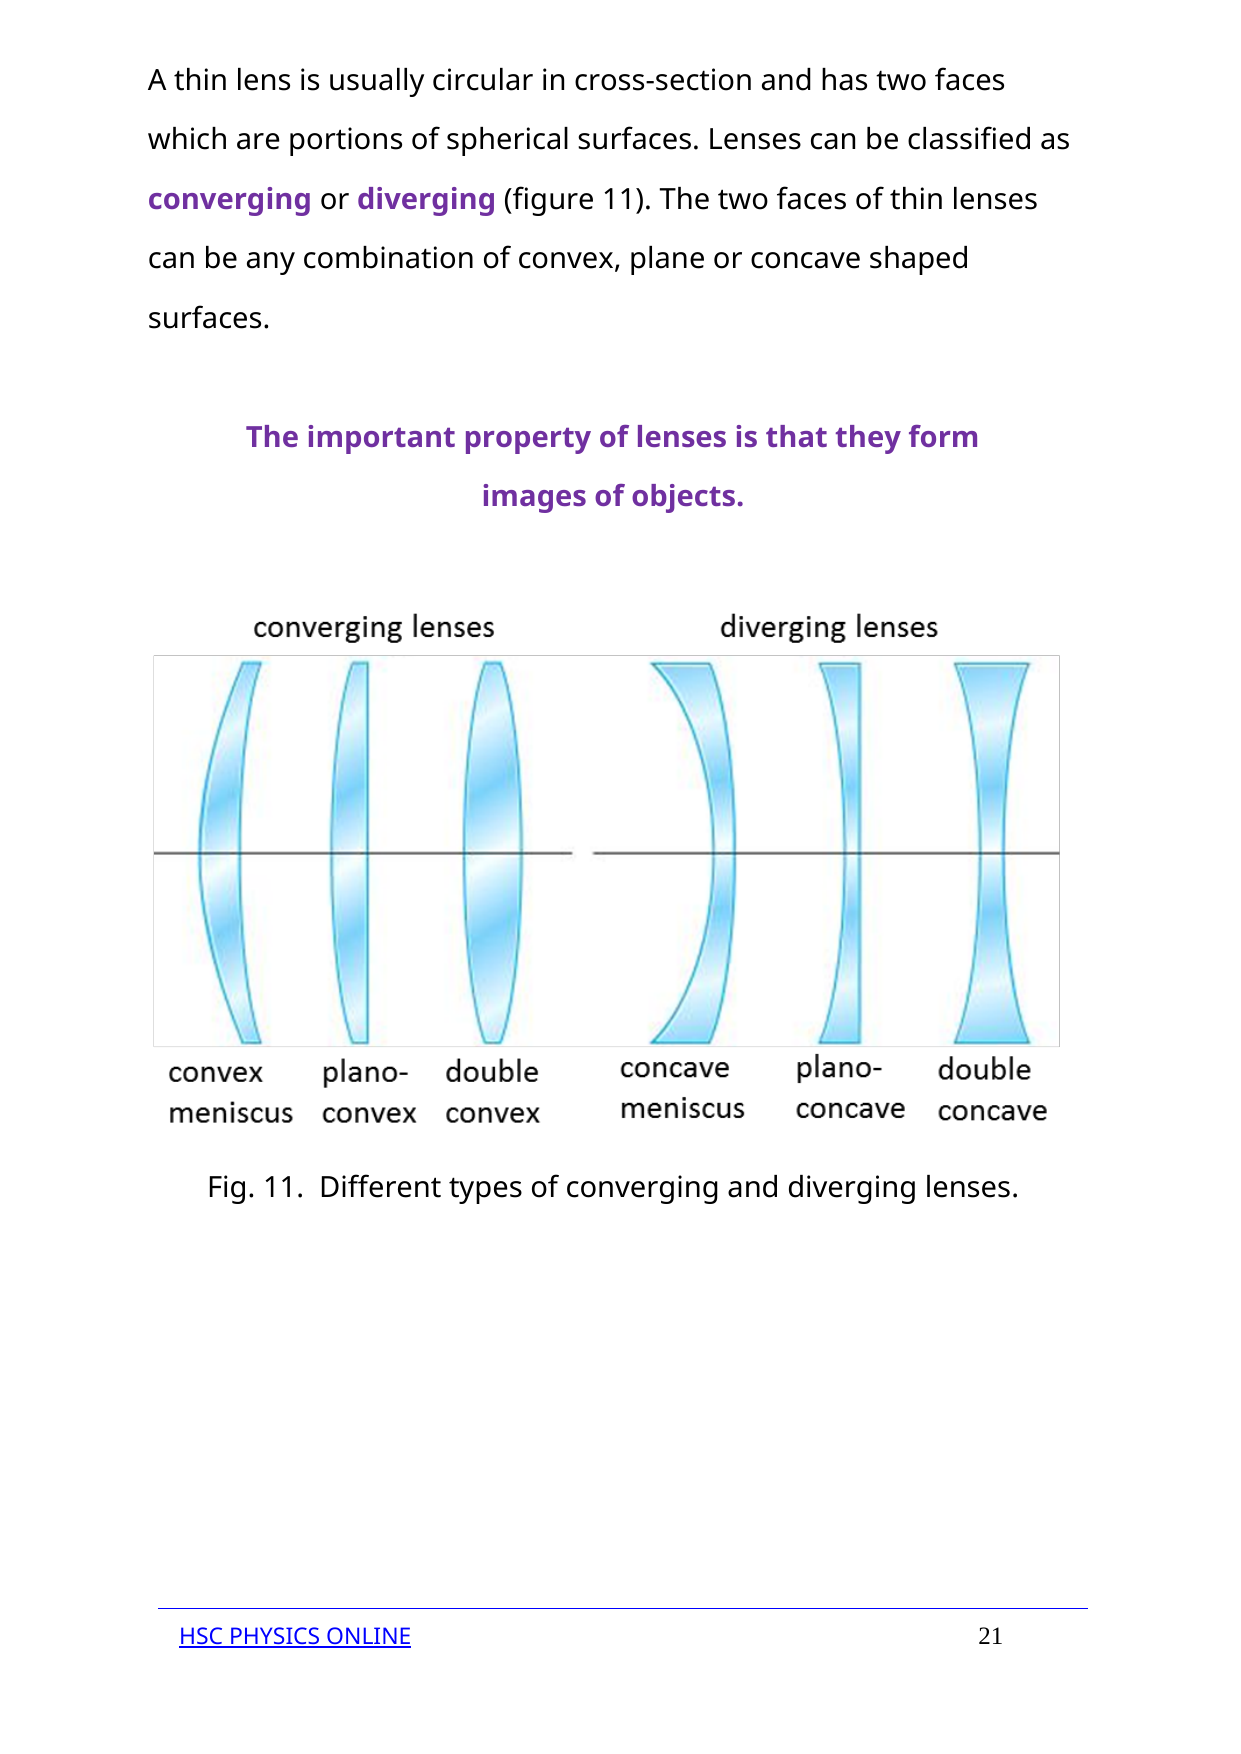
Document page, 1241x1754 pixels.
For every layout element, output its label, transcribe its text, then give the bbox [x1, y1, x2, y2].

text A thin lens is usually circular in cross-section and has two faces which are portions of spherical surfaces. Lenses can be classified as converging or diverging (figure 11). The two faces of thin lenses can be any combination of convex, plane or concave shaped surfaces. [148, 59, 1092, 337]
picture [147, 594, 1069, 1153]
text The important property of lenses is that they form images of objects. [207, 416, 1019, 515]
text Fig. 11. Different types of converging and diverging lenses. [148, 1167, 1092, 1206]
